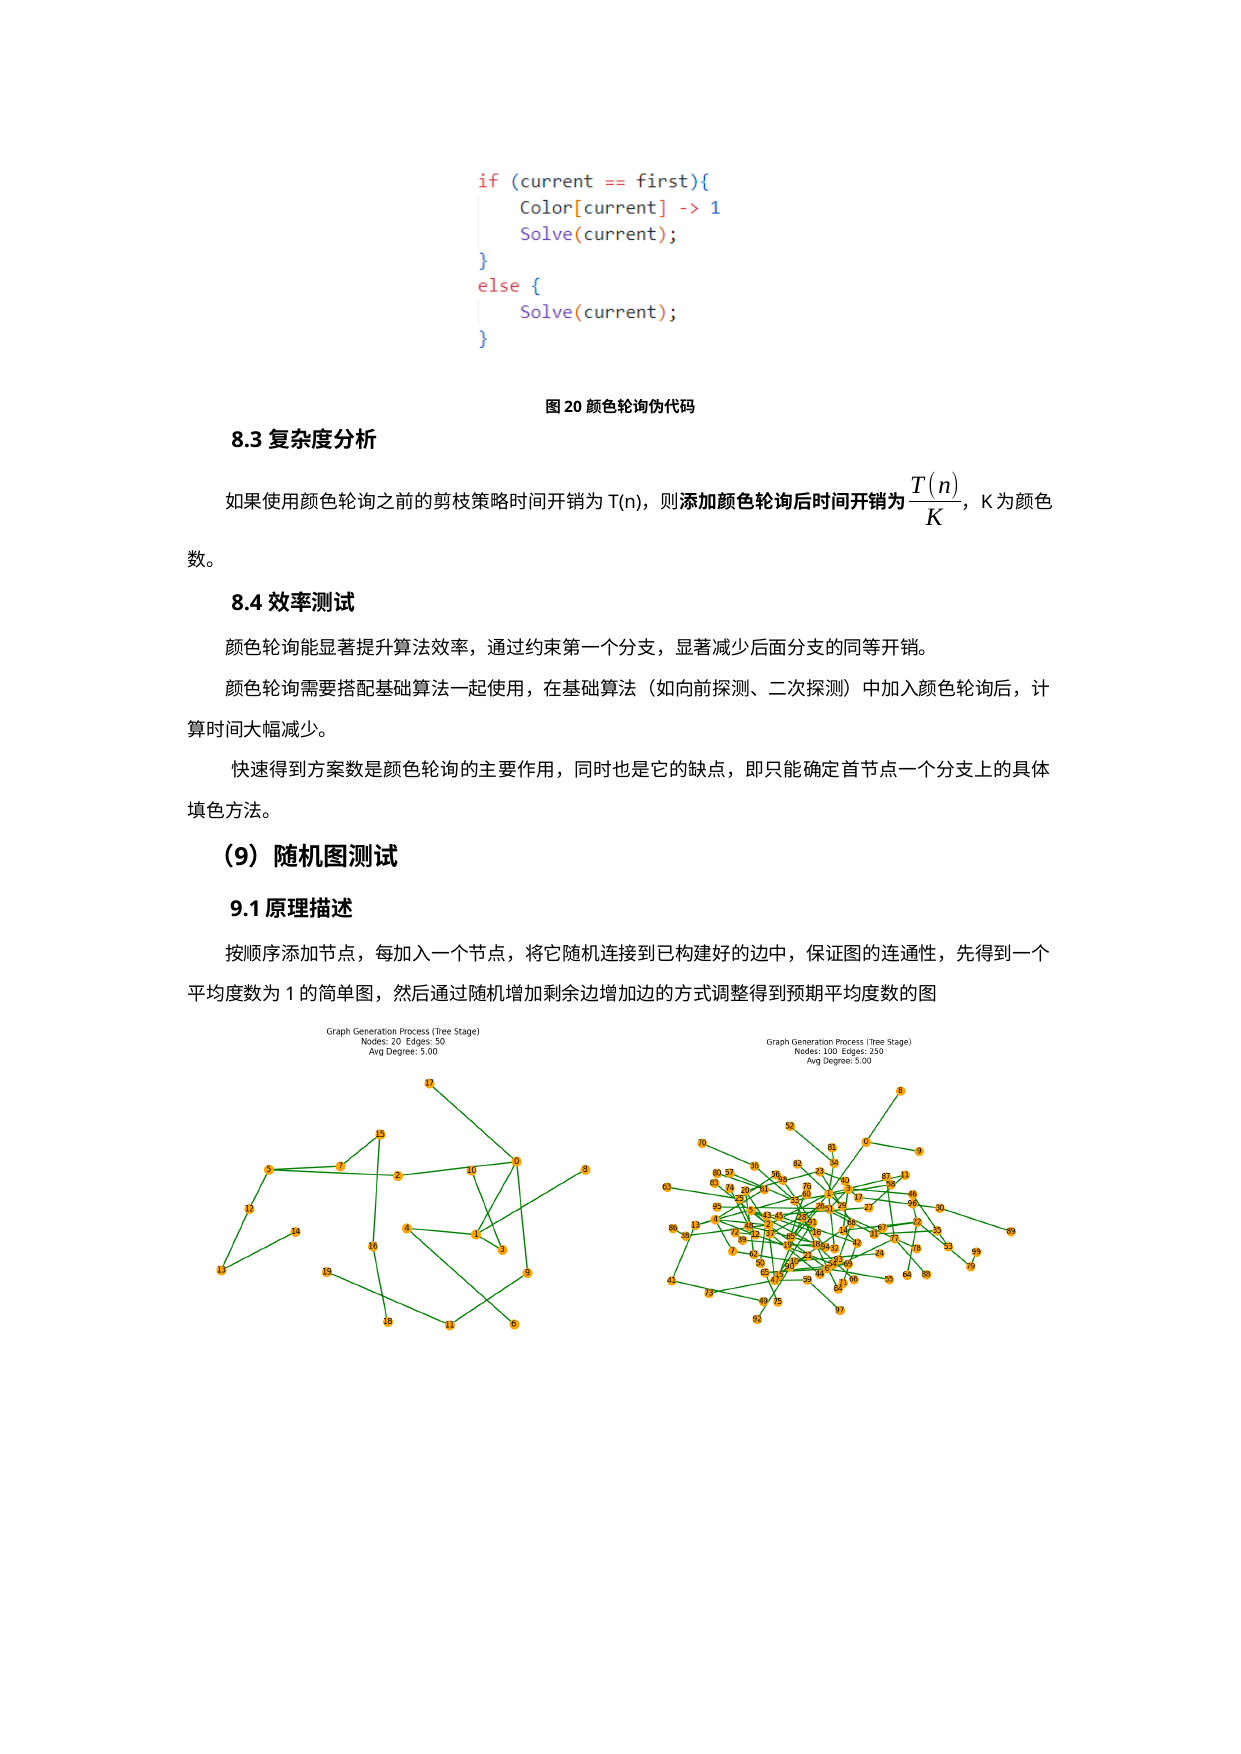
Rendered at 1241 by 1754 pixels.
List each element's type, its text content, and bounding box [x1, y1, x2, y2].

picture [187, 1019, 1047, 1349]
text 图20 颜色轮询伪代码 [187, 389, 1053, 422]
title 8.3 复杂度分析 [187, 422, 1053, 454]
title 8.4 效率测试 [187, 585, 1053, 617]
title 9.1原理描述 [187, 891, 1053, 922]
text 按顺序添加节点，每加入一个节点，将它随机连接到已构建好的边中，保证图的连通性，先得到一个平均度数为1的简单图，然后通过随机增加剩余边增加边的方式调整得到预期平均度数的图 [187, 938, 1053, 1006]
text 如果使用颜色轮询之前的剪枝策略时间开销为T(n)，则添加颜色轮询后时间开销为，K为颜色数。 [187, 469, 1053, 572]
title （9）随机图测试 [209, 836, 1053, 873]
text 颜色轮询需要搭配基础算法一起使用，在基础算法（如向前探测、二次探测）中加入颜色轮询后，计算时间大幅减少。 快速得到方案数是颜色轮询的主要作用，同时也是它的缺点，即只能确定首节点一个分支上的具体填色方法。 [187, 673, 1053, 823]
picture [456, 162, 784, 372]
text 颜色轮询能显著提升算法效率，通过约束第一个分支，显著减少后面分支的同等开销。 [187, 633, 1053, 660]
